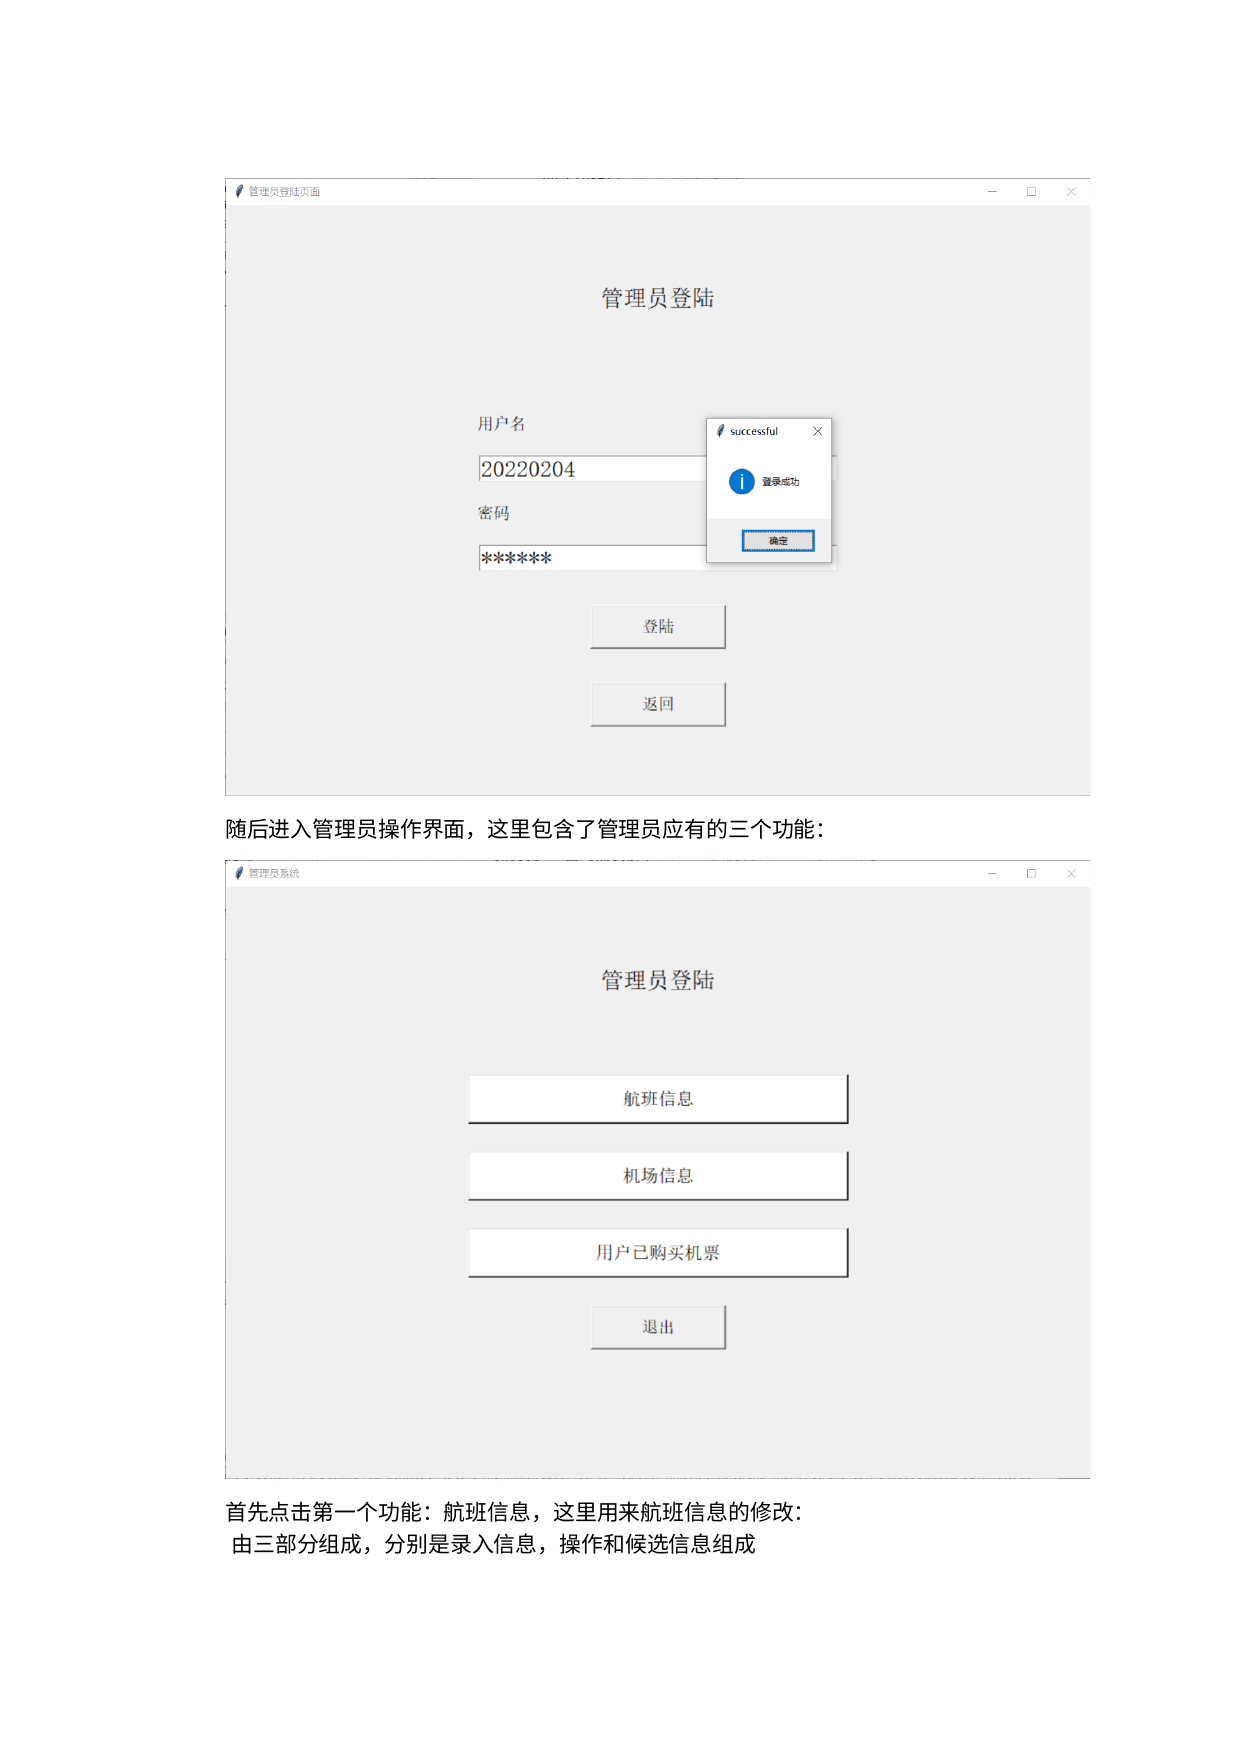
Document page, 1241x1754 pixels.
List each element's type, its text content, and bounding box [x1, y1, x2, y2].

list 由三部分组成，分别是录入信息，操作和候选信息组成 [225, 1527, 1053, 1559]
picture [225, 860, 1091, 1479]
picture [225, 178, 1091, 796]
list 首先点击第一个功能：航班信息，这里用来航班信息的修改： [225, 1494, 1053, 1527]
list 随后进入管理员操作界面，这里包含了管理员应有的三个功能： [225, 812, 1053, 844]
